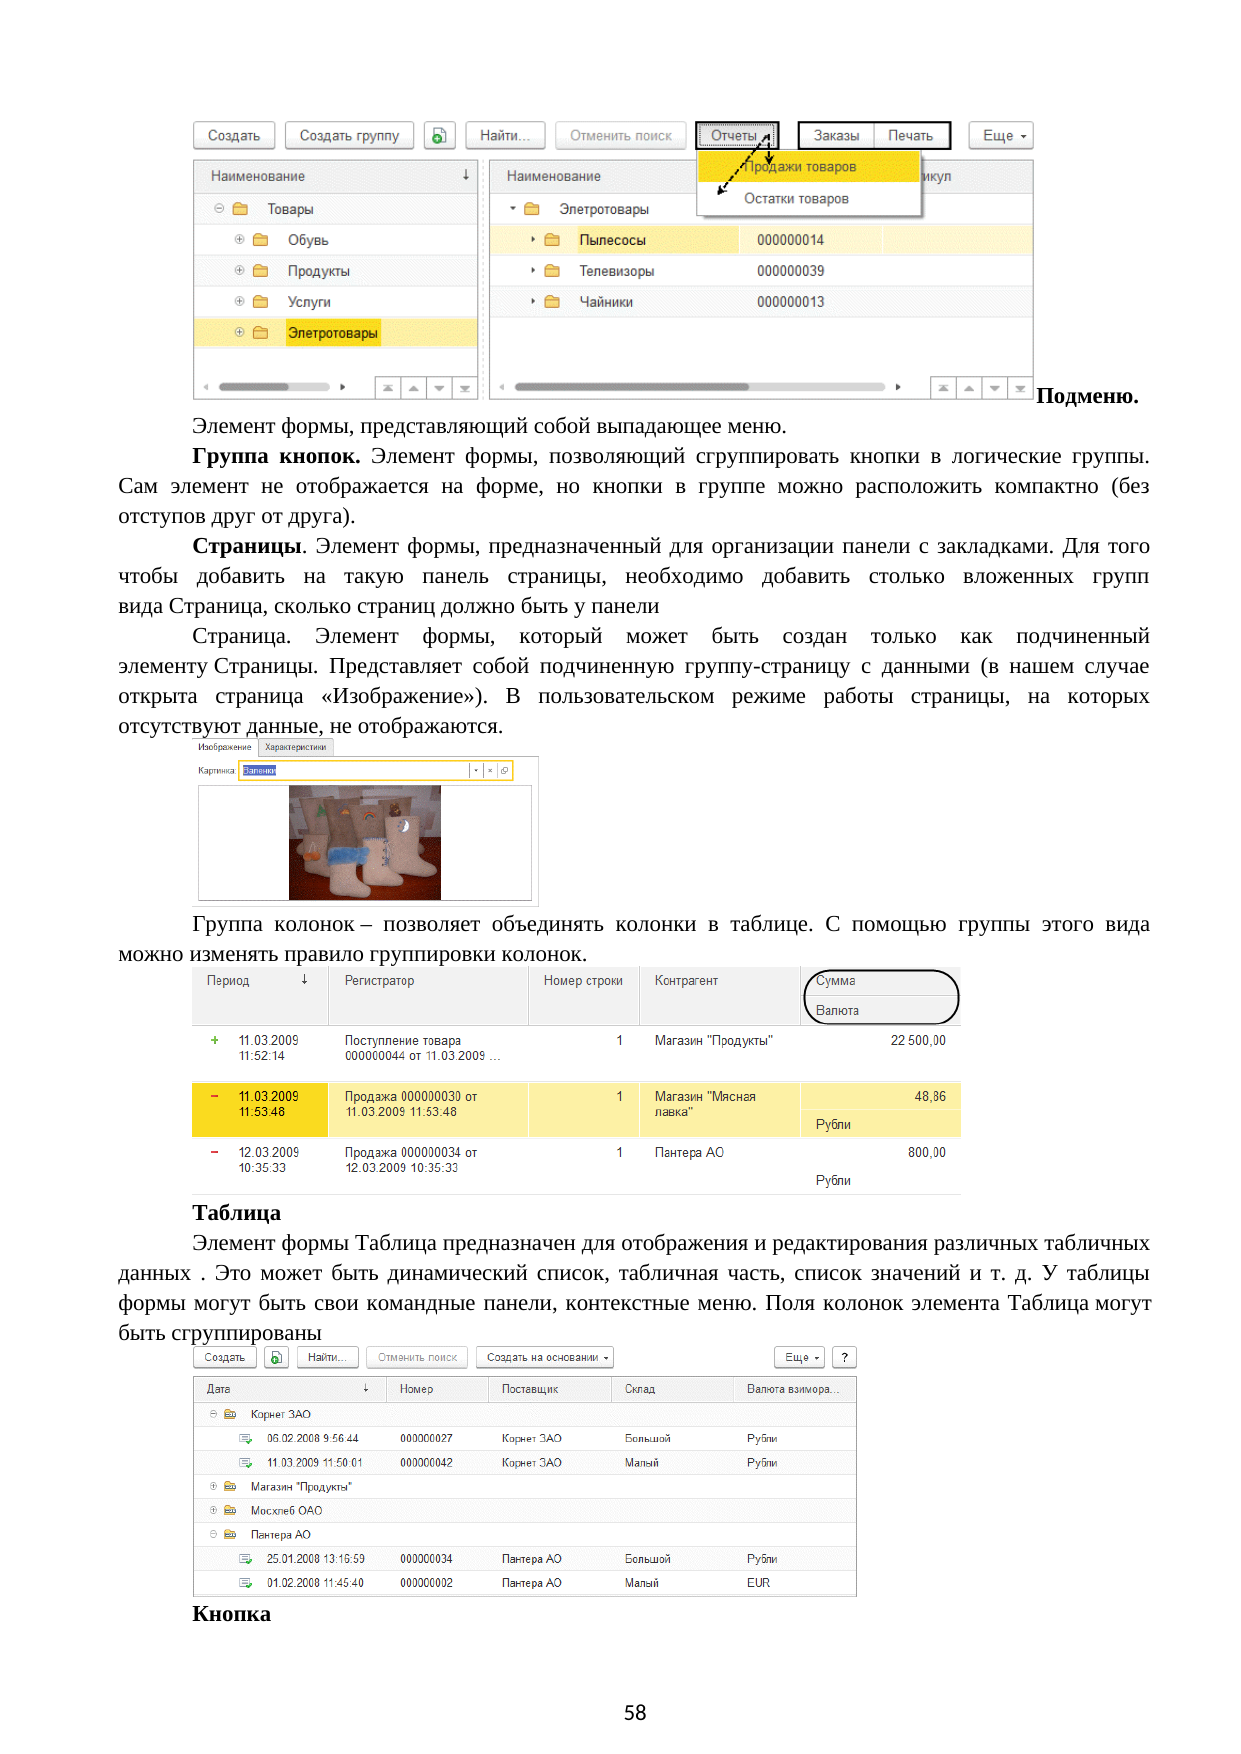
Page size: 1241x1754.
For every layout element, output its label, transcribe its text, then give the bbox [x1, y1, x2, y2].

picture [192, 966, 961, 1196]
text Страница. Элемент формы, который может быть создан только как подчиненный элементу Страницы. Представляет собой подчиненную группу-страницу с данными (в нашем случае открыта страница «Изображение»). В пользовательском режиме работы страницы, на которых отсутствуют данные, не отображаются. [118, 618, 1152, 738]
text Группа колонок – позволяет объединять колонки в таблице. С помощью группы этого вида можно изменять правило группировки колонок. [118, 906, 1152, 966]
text Элемент формы Таблица предназначен для отображения и редактирования различных табличных данных . Это может быть динамический список, табличная часть, список значений и т. д. У таблицы формы могут быть свои командные панели, контекстные меню. Поля колонок элемента Таблица могут быть сгруппированы [118, 1225, 1152, 1345]
text Группа кнопок. Элемент формы, позволяющий сгруппировать кнопки в логические группы. Сам элемент не отображается на форме, но кнопки в группе можно расположить компактно (без отступов друг от друга). [118, 438, 1152, 528]
text Кнопка [118, 1597, 1152, 1627]
text Таблица [118, 1195, 1152, 1225]
picture [192, 1345, 858, 1597]
picture [192, 118, 1037, 404]
text Страницы. Элемент формы, предназначенный для организации панели с закладками. Для того чтобы добавить на такую панель страницы, необходимо добавить столько вложенных групп вида Страница, сколько страниц должно быть у панели [118, 528, 1152, 618]
picture [192, 738, 539, 907]
